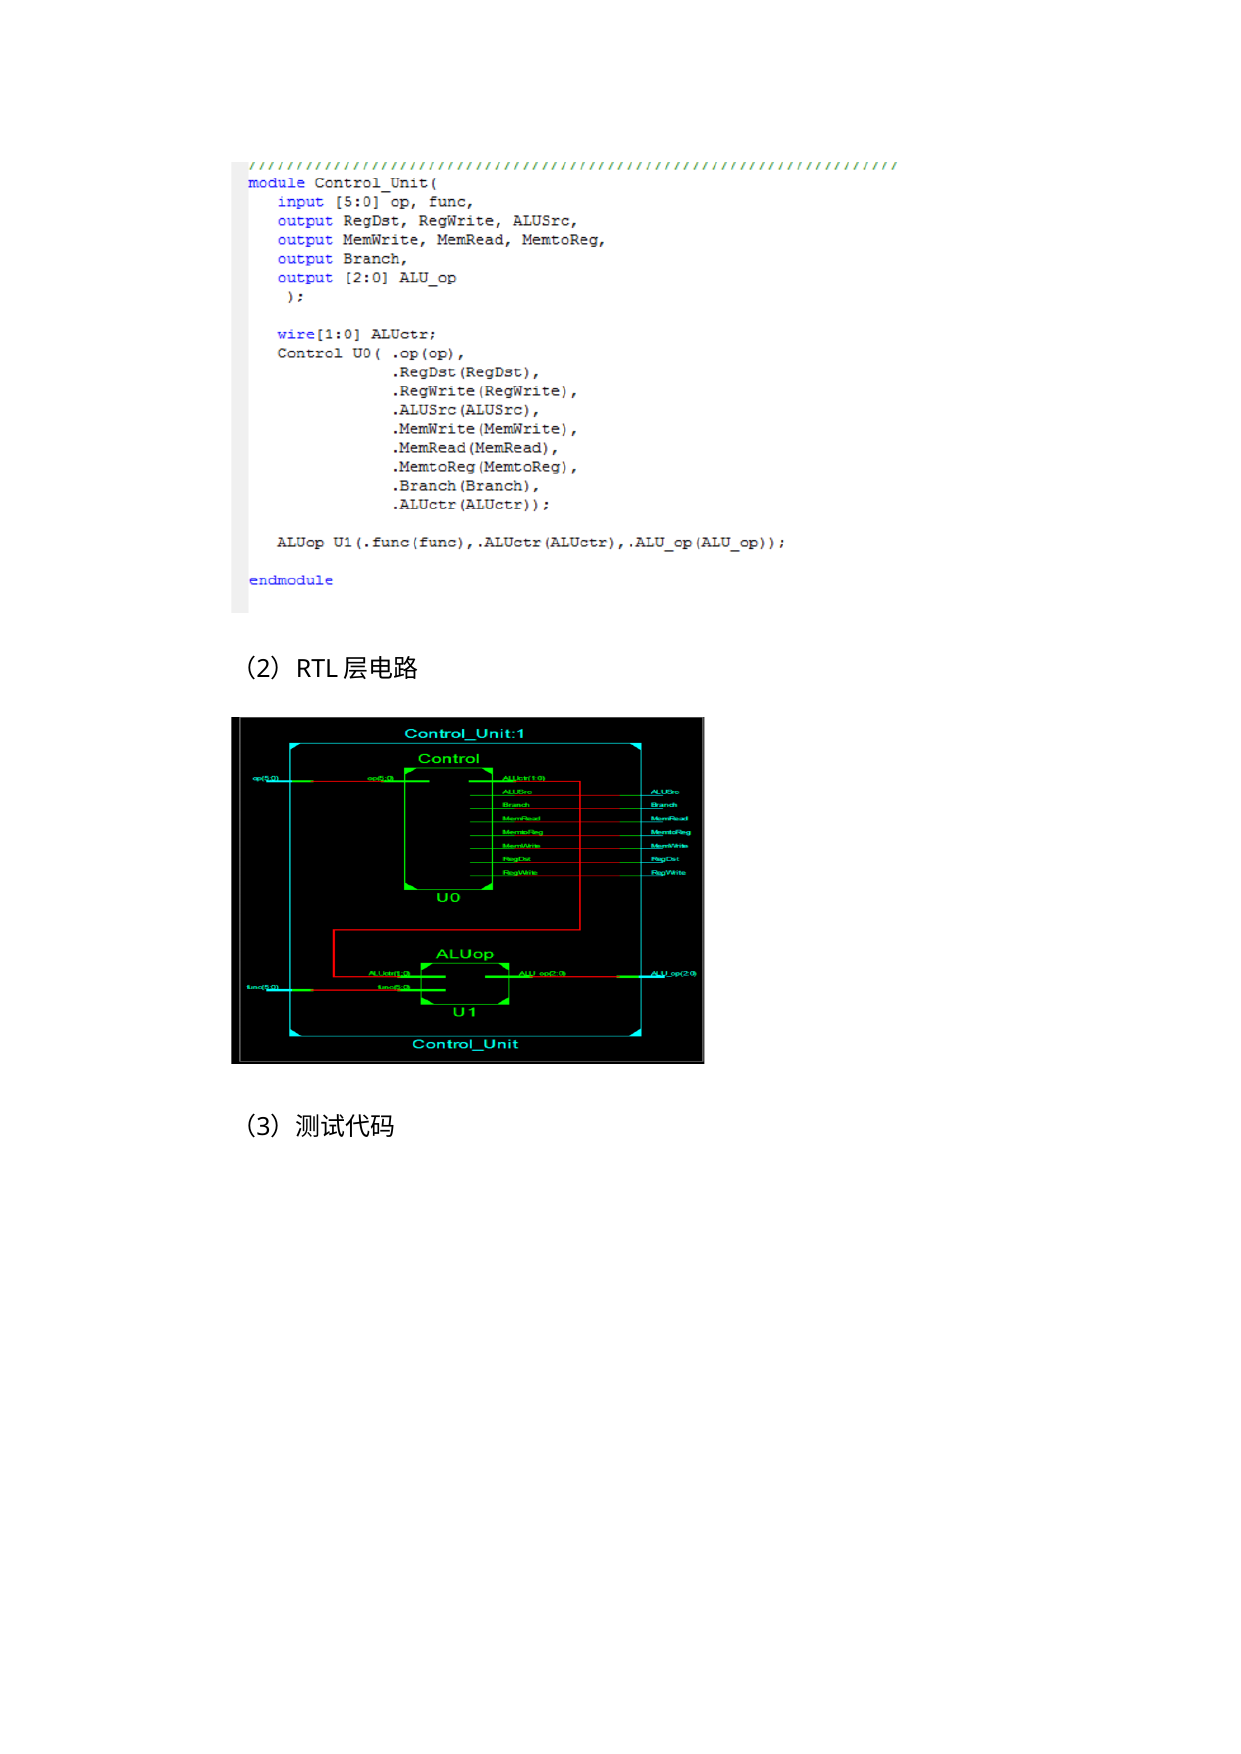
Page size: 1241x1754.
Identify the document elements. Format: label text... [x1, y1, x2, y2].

picture [231, 162, 899, 613]
text （3）测试代码 [187, 1092, 1053, 1157]
picture [231, 717, 705, 1064]
text （2）RTL层电路 [187, 634, 1053, 699]
